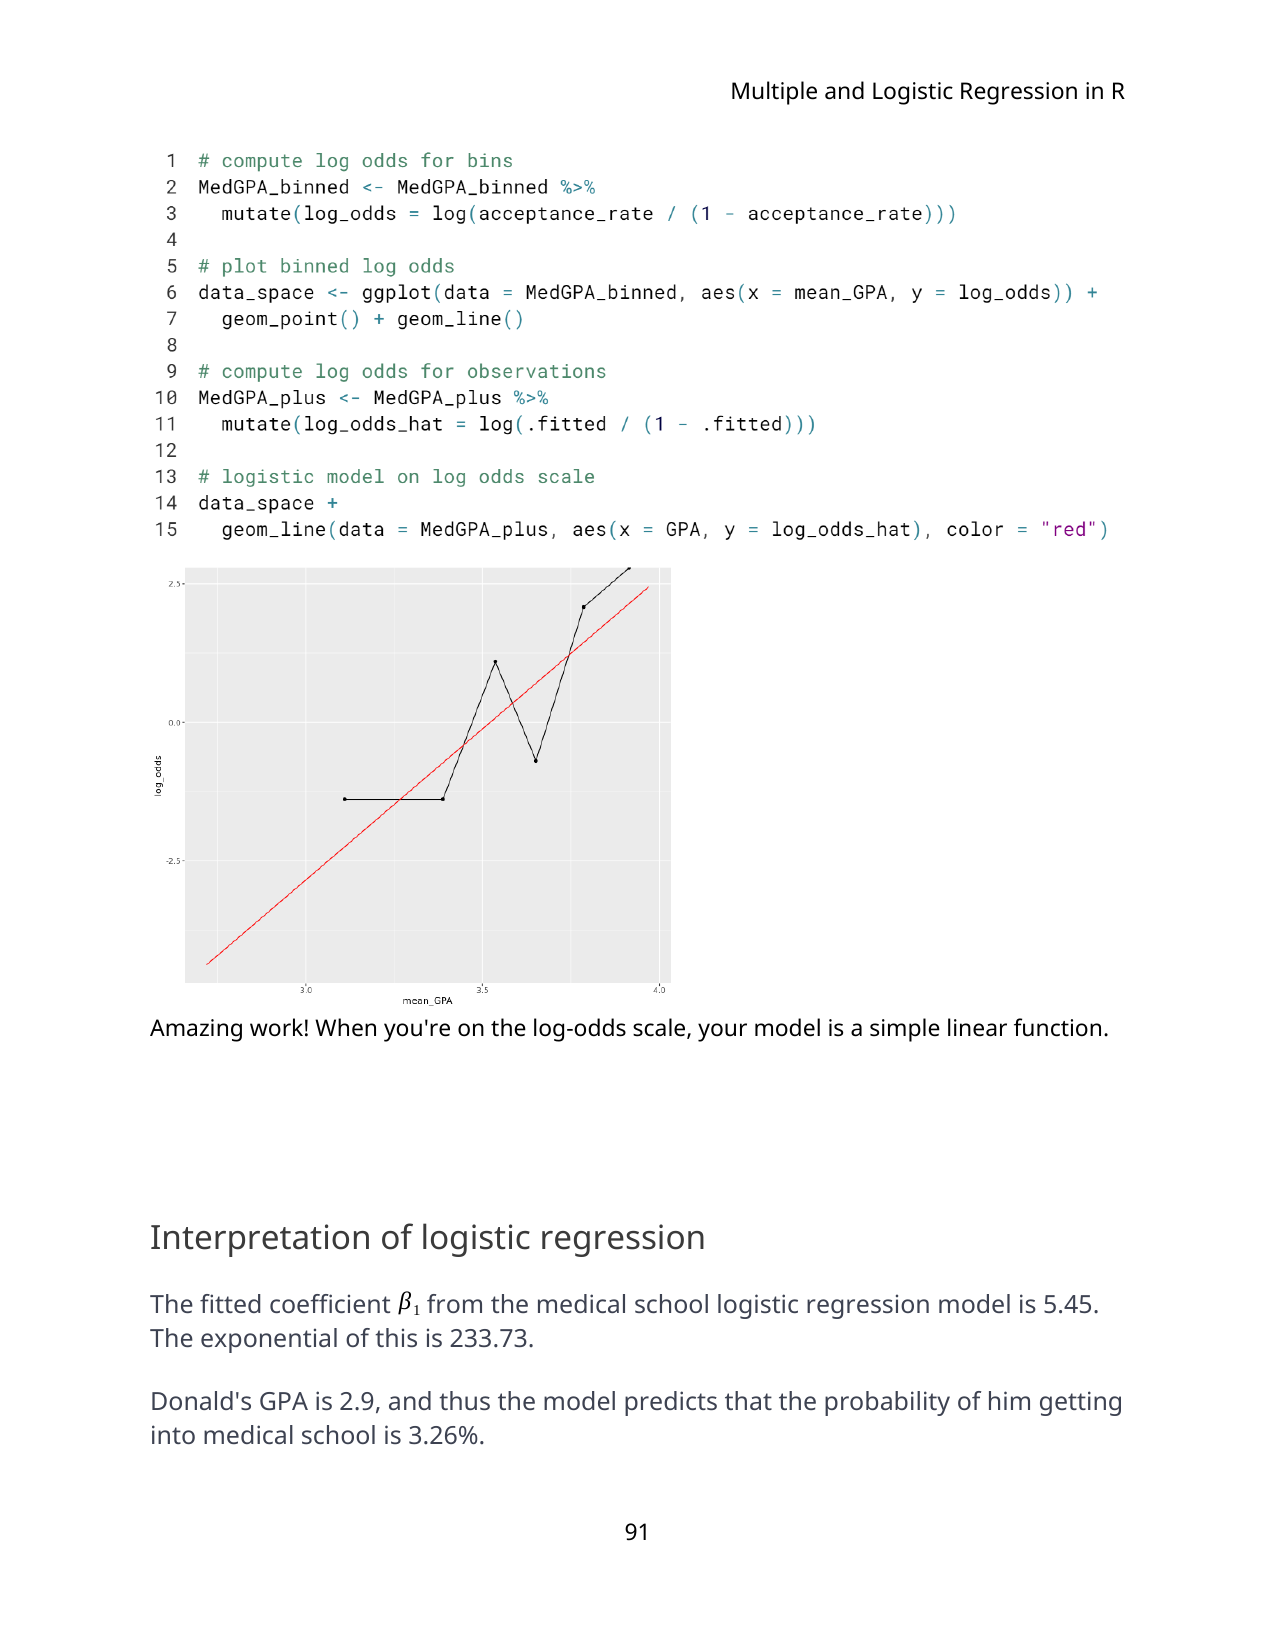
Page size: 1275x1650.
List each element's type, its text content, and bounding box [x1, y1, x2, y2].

text The fitted coefficient from the medical school logistic regression model is 5.45. The exponential of this is 233.73. [150, 1286, 1125, 1354]
picture [150, 563, 675, 1010]
subtitle Interpretation of logistic regression [150, 1214, 1125, 1259]
picture [150, 150, 1125, 545]
text Donald's GPA is 2.9, and thus the model predicts that the probability of him getting into medical school is 3.26%. [150, 1384, 1125, 1452]
